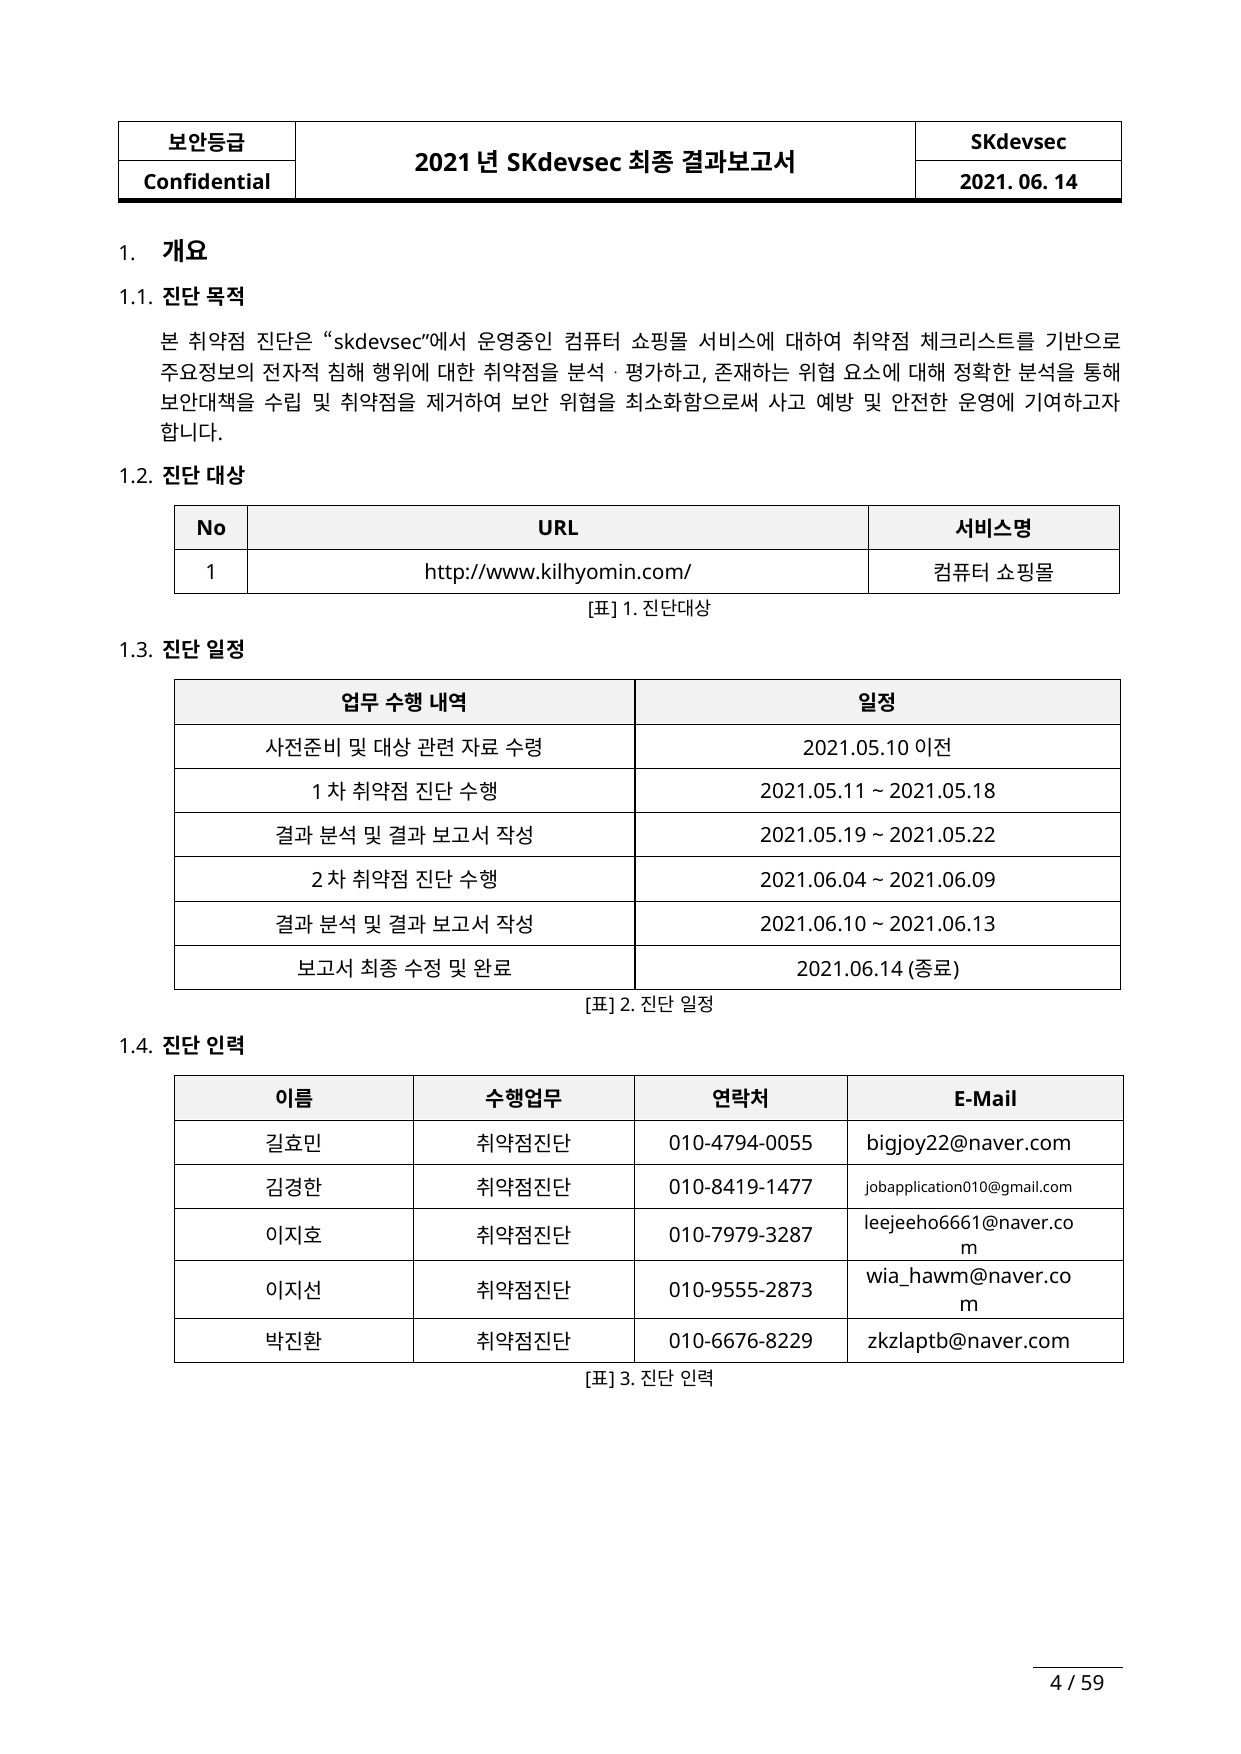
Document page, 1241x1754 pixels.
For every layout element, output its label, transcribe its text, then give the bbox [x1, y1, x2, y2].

table_cell 길효민 [175, 1121, 413, 1164]
table_cell 김경한 [175, 1165, 413, 1208]
table_cell zkzlaptb@naver.com [848, 1319, 1123, 1362]
table_cell http://www.kilhyomin.com/ [248, 550, 868, 593]
table_header 연락처 [635, 1076, 847, 1119]
table_header 수행업무 [414, 1076, 634, 1119]
table_header 일정 [636, 680, 1120, 723]
table_header No [175, 506, 247, 549]
table_cell jobapplication010@gmail.com [848, 1165, 1123, 1208]
text 본 취약점 진단은 “skdevsec”에서 운영중인 컴퓨터 쇼핑몰 서비스에 대하여 취약점 체크리스트를 기반으로 주요정보의 전자적 침해 행위에 대한 취약점을 분석ᆞ평가하고, 존재하는 위협 요소에 대해 정확한 분석을 통해 보안대책을 수립 및 취약점을 제거하여 보안 위협을 최소화함으로써 사고 예방 및 안전한 운영에 기여하고자 합니다. [160, 325, 1122, 447]
text [표] 3. 진단 인력 [192, 1363, 1107, 1391]
table_cell 010-4794-0055 [635, 1121, 847, 1164]
table_header E-Mail [848, 1076, 1123, 1119]
table_cell 010-6676-8229 [635, 1319, 847, 1362]
table_cell 취약점진단 [414, 1209, 634, 1260]
table_cell bigjoy22@naver.com [848, 1121, 1123, 1164]
table_header URL [248, 506, 868, 549]
table_cell 1 [175, 550, 247, 593]
table_cell 사전준비 및 대상 관련 자료 수령 [175, 725, 634, 768]
table_cell 1차 취약점 진단 수행 [175, 769, 634, 812]
list 진단 일정 [118, 634, 1122, 664]
table_cell 이지호 [175, 1209, 413, 1260]
table_cell 010-7979-3287 [635, 1209, 847, 1260]
list 진단 대상 [118, 459, 1122, 489]
list 진단 인력 [118, 1030, 1122, 1060]
table_cell 2021.06.10 ~ 2021.06.13 [636, 902, 1120, 945]
table_header 서비스명 [869, 506, 1119, 549]
table_cell 취약점진단 [414, 1319, 634, 1362]
table_cell 취약점진단 [414, 1261, 634, 1318]
table_cell 보고서 최종 수정 및 완료 [175, 946, 634, 989]
table_cell 2021.05.10 이전 [636, 725, 1120, 768]
table_cell 2차 취약점 진단 수행 [175, 857, 634, 901]
table_cell 결과 분석 및 결과 보고서 작성 [175, 813, 634, 856]
table_cell 박진환 [175, 1319, 413, 1362]
table_cell 취약점진단 [414, 1121, 634, 1164]
table_cell 2021.06.14 (종료) [636, 946, 1120, 989]
table_cell 취약점진단 [414, 1165, 634, 1208]
text [표] 2. 진단 일정 [192, 990, 1107, 1017]
table_header 업무 수행 내역 [175, 680, 634, 723]
table_cell leejeeho6661@naver.com [848, 1209, 1123, 1260]
table_header 이름 [175, 1076, 413, 1119]
list 개요 [118, 231, 1122, 267]
table_cell 2021.05.19 ~ 2021.05.22 [636, 813, 1120, 856]
list 진단 목적 [118, 280, 1122, 310]
table_cell 010-8419-1477 [635, 1165, 847, 1208]
table_cell 결과 분석 및 결과 보고서 작성 [175, 902, 634, 945]
table_cell 2021.05.11 ~ 2021.05.18 [636, 769, 1120, 812]
table_cell 컴퓨터 쇼핑몰 [869, 550, 1119, 593]
table_cell 이지선 [175, 1261, 413, 1318]
table_cell wia_hawm@naver.com [848, 1261, 1123, 1318]
table_cell 2021.06.04 ~ 2021.06.09 [636, 857, 1120, 901]
text [표] 1. 진단대상 [192, 594, 1107, 621]
table_cell 010-9555-2873 [635, 1261, 847, 1318]
